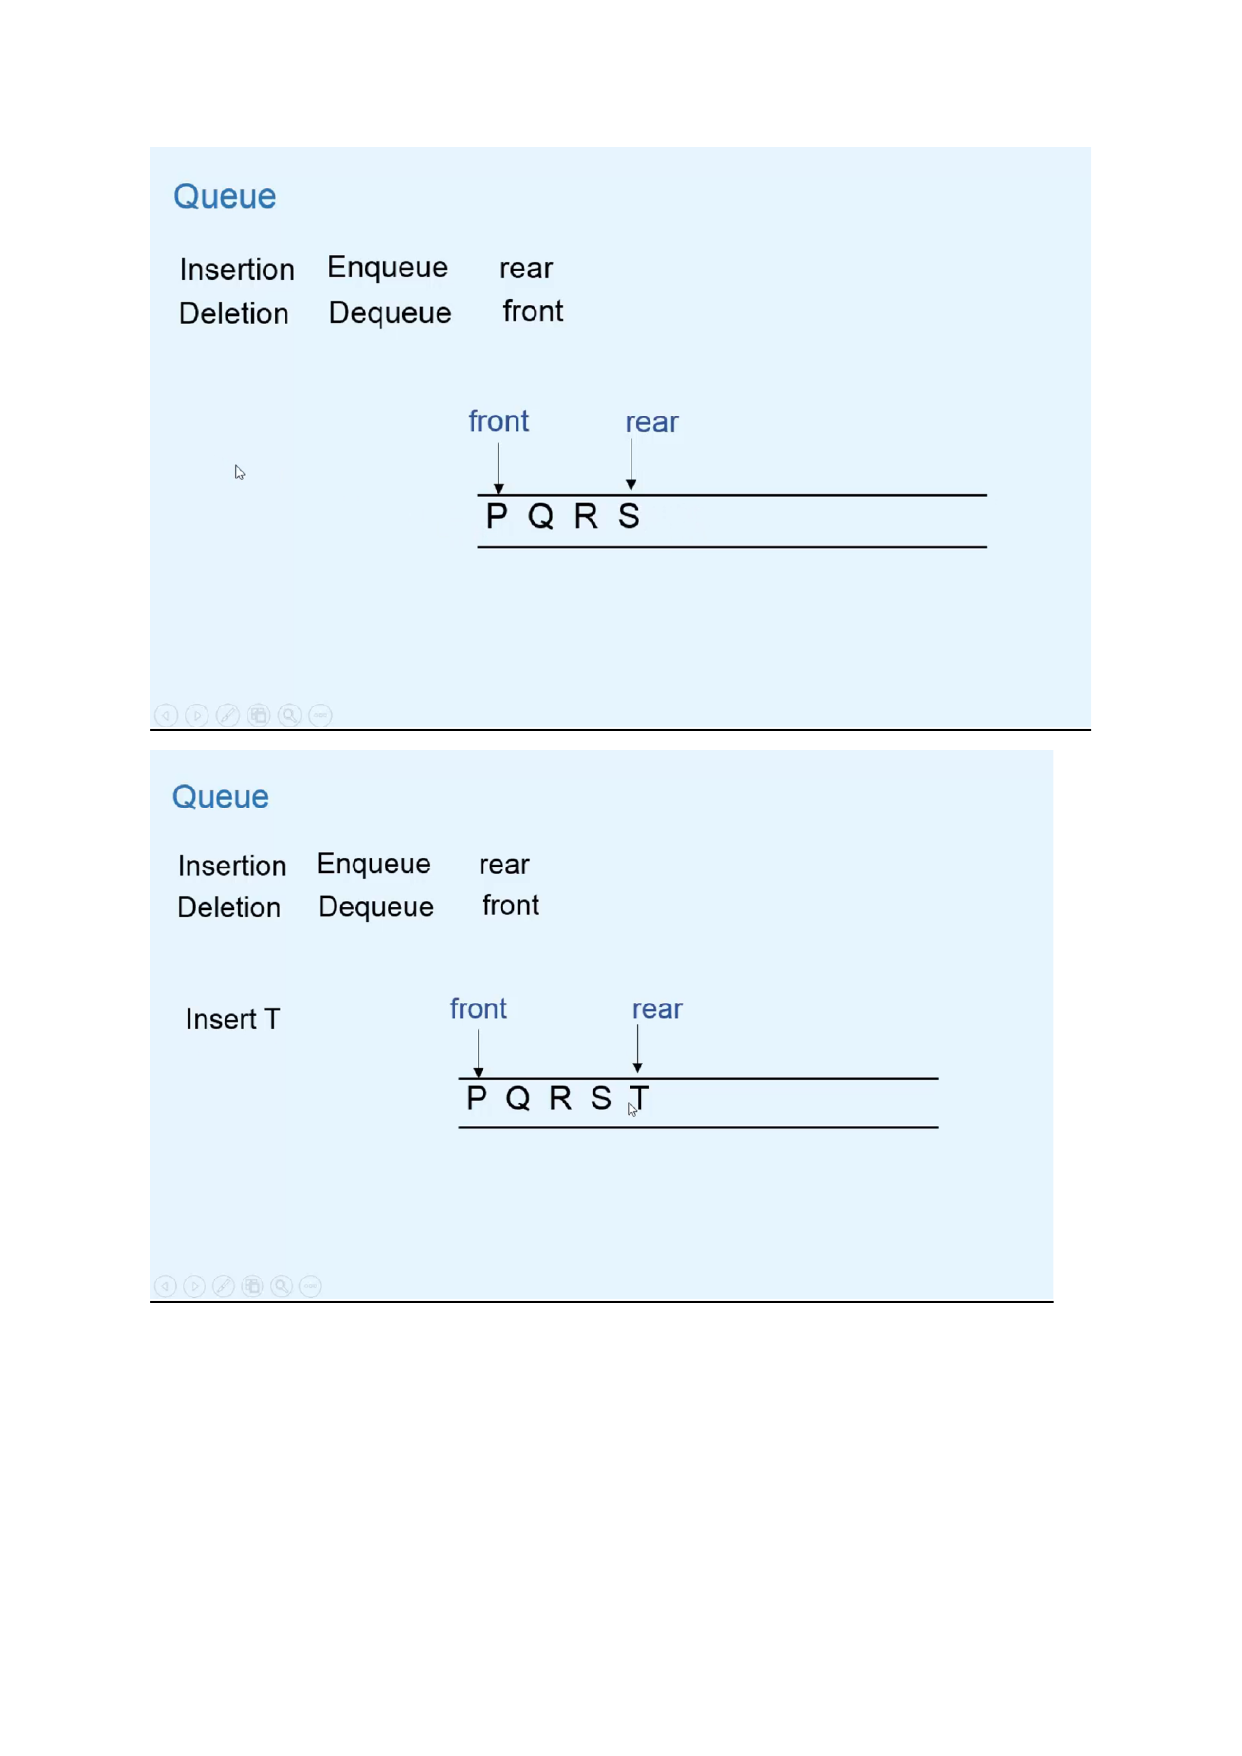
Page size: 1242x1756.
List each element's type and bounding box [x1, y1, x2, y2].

picture [150, 147, 1092, 731]
picture [150, 750, 1054, 1303]
